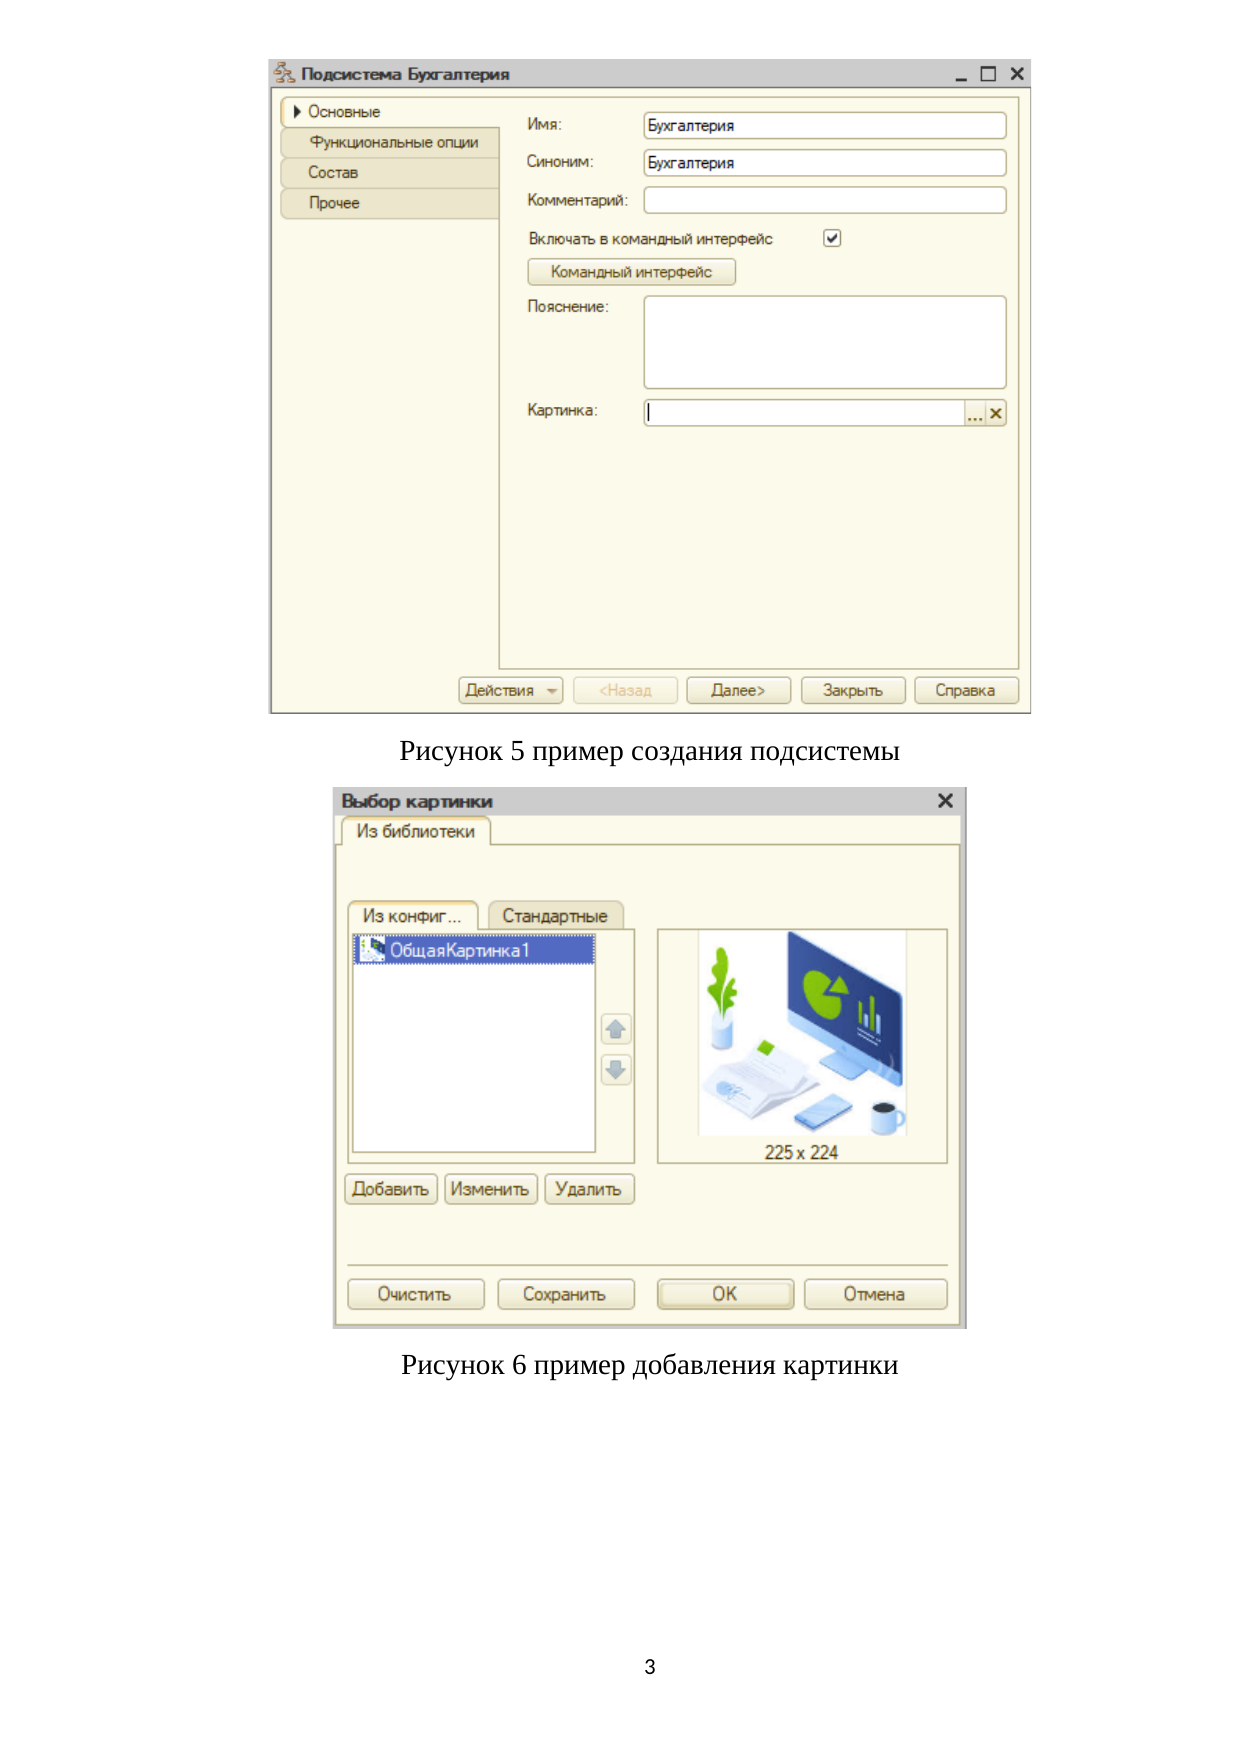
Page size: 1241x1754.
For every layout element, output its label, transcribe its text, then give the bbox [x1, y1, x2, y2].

text Рисунок 5 пример создания подсистемы [118, 733, 1181, 766]
text Рисунок 6 пример добавления картинки [118, 1347, 1181, 1381]
picture [332, 787, 967, 1329]
picture [268, 59, 1032, 714]
